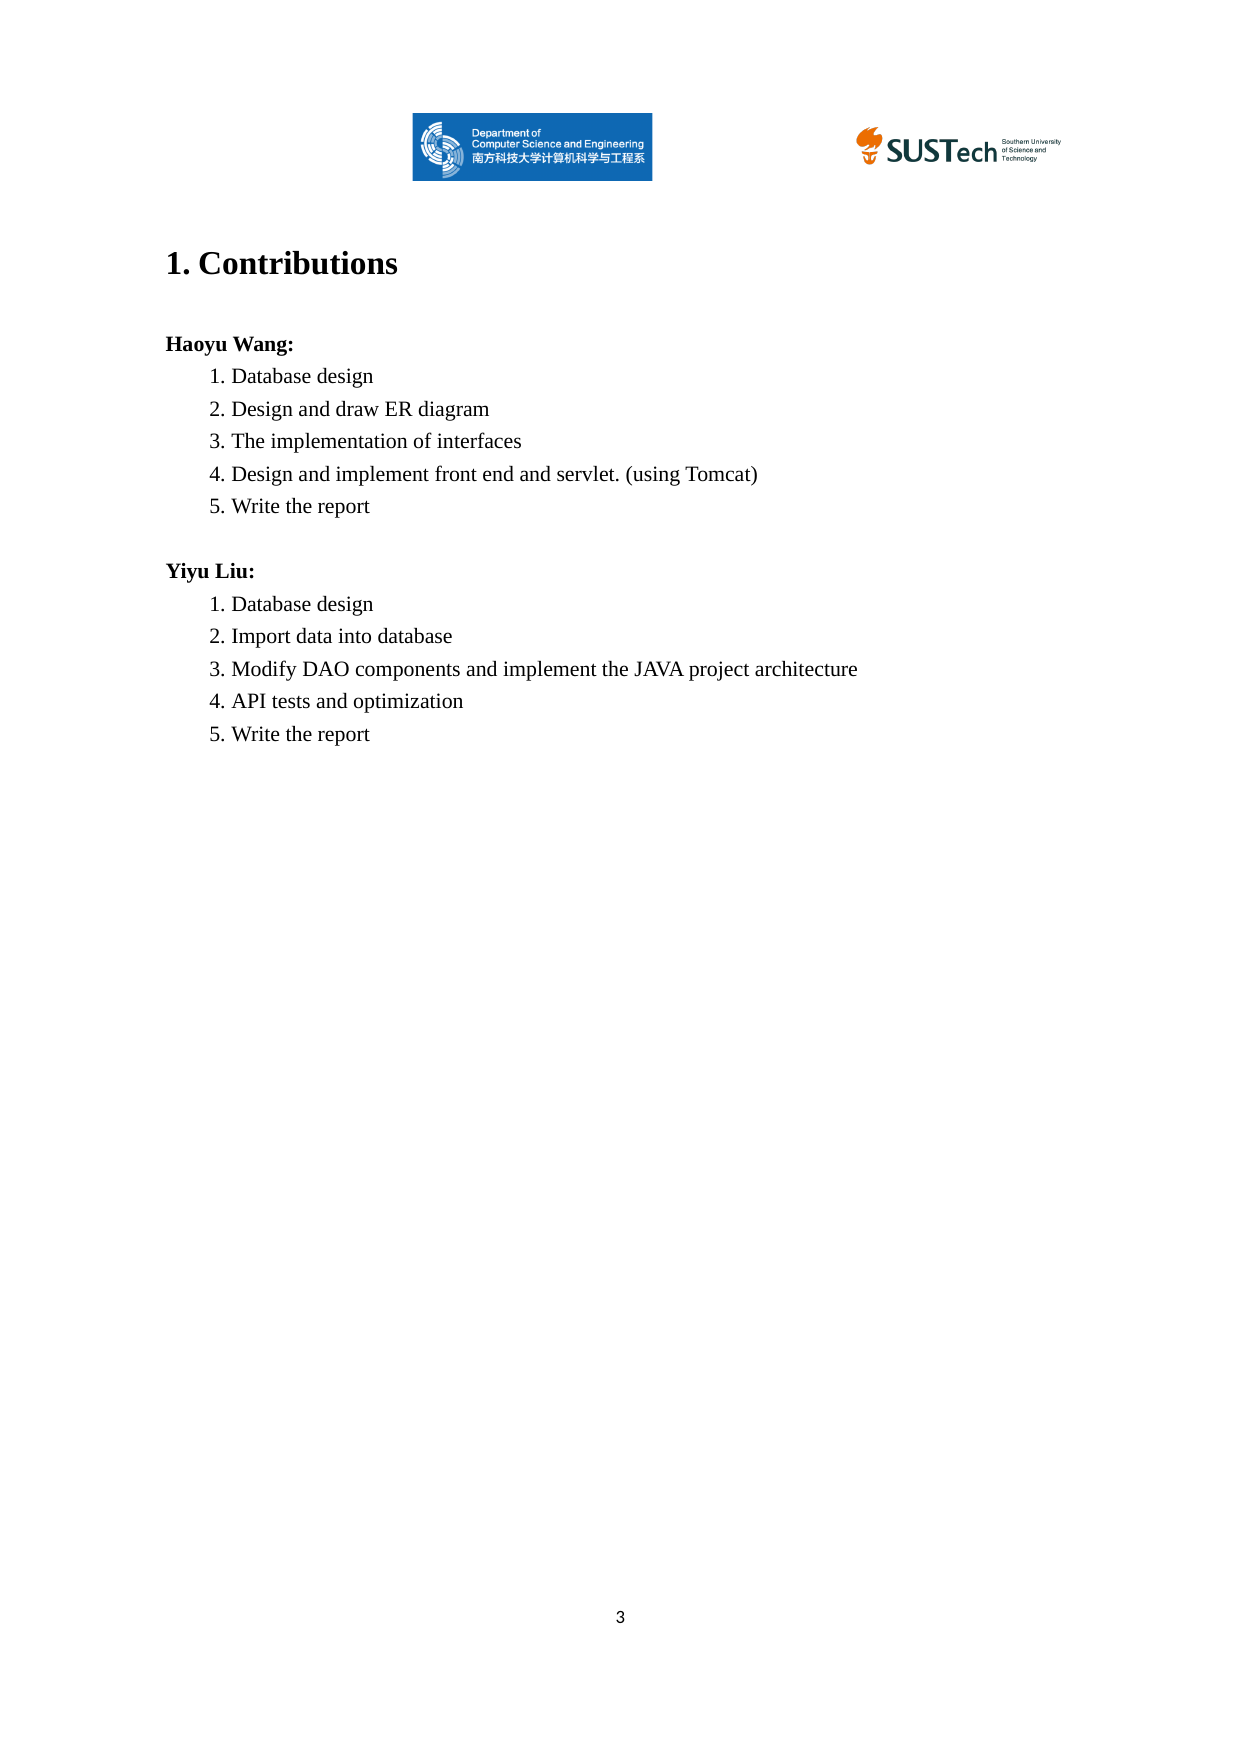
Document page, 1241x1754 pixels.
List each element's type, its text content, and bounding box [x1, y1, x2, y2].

list Design and implement front end and servlet. (using Tomcat) [209, 457, 1075, 490]
list Modify DAO components and implement the JAVA project architecture [209, 652, 1075, 685]
text Haoyu Wang: [165, 327, 1075, 360]
picture [834, 114, 1075, 181]
list The implementation of interfaces [209, 425, 1075, 457]
text Yiyu Liu: [165, 555, 1075, 587]
list Database design [209, 360, 1075, 392]
list Contributions [165, 230, 1075, 295]
list Write the report [209, 717, 1075, 750]
list Database design [209, 587, 1075, 620]
list Design and draw ER diagram [209, 392, 1075, 425]
list Write the report [209, 490, 1075, 522]
list API tests and optimization [209, 685, 1075, 717]
picture [412, 113, 653, 181]
list Import data into database [209, 620, 1075, 652]
